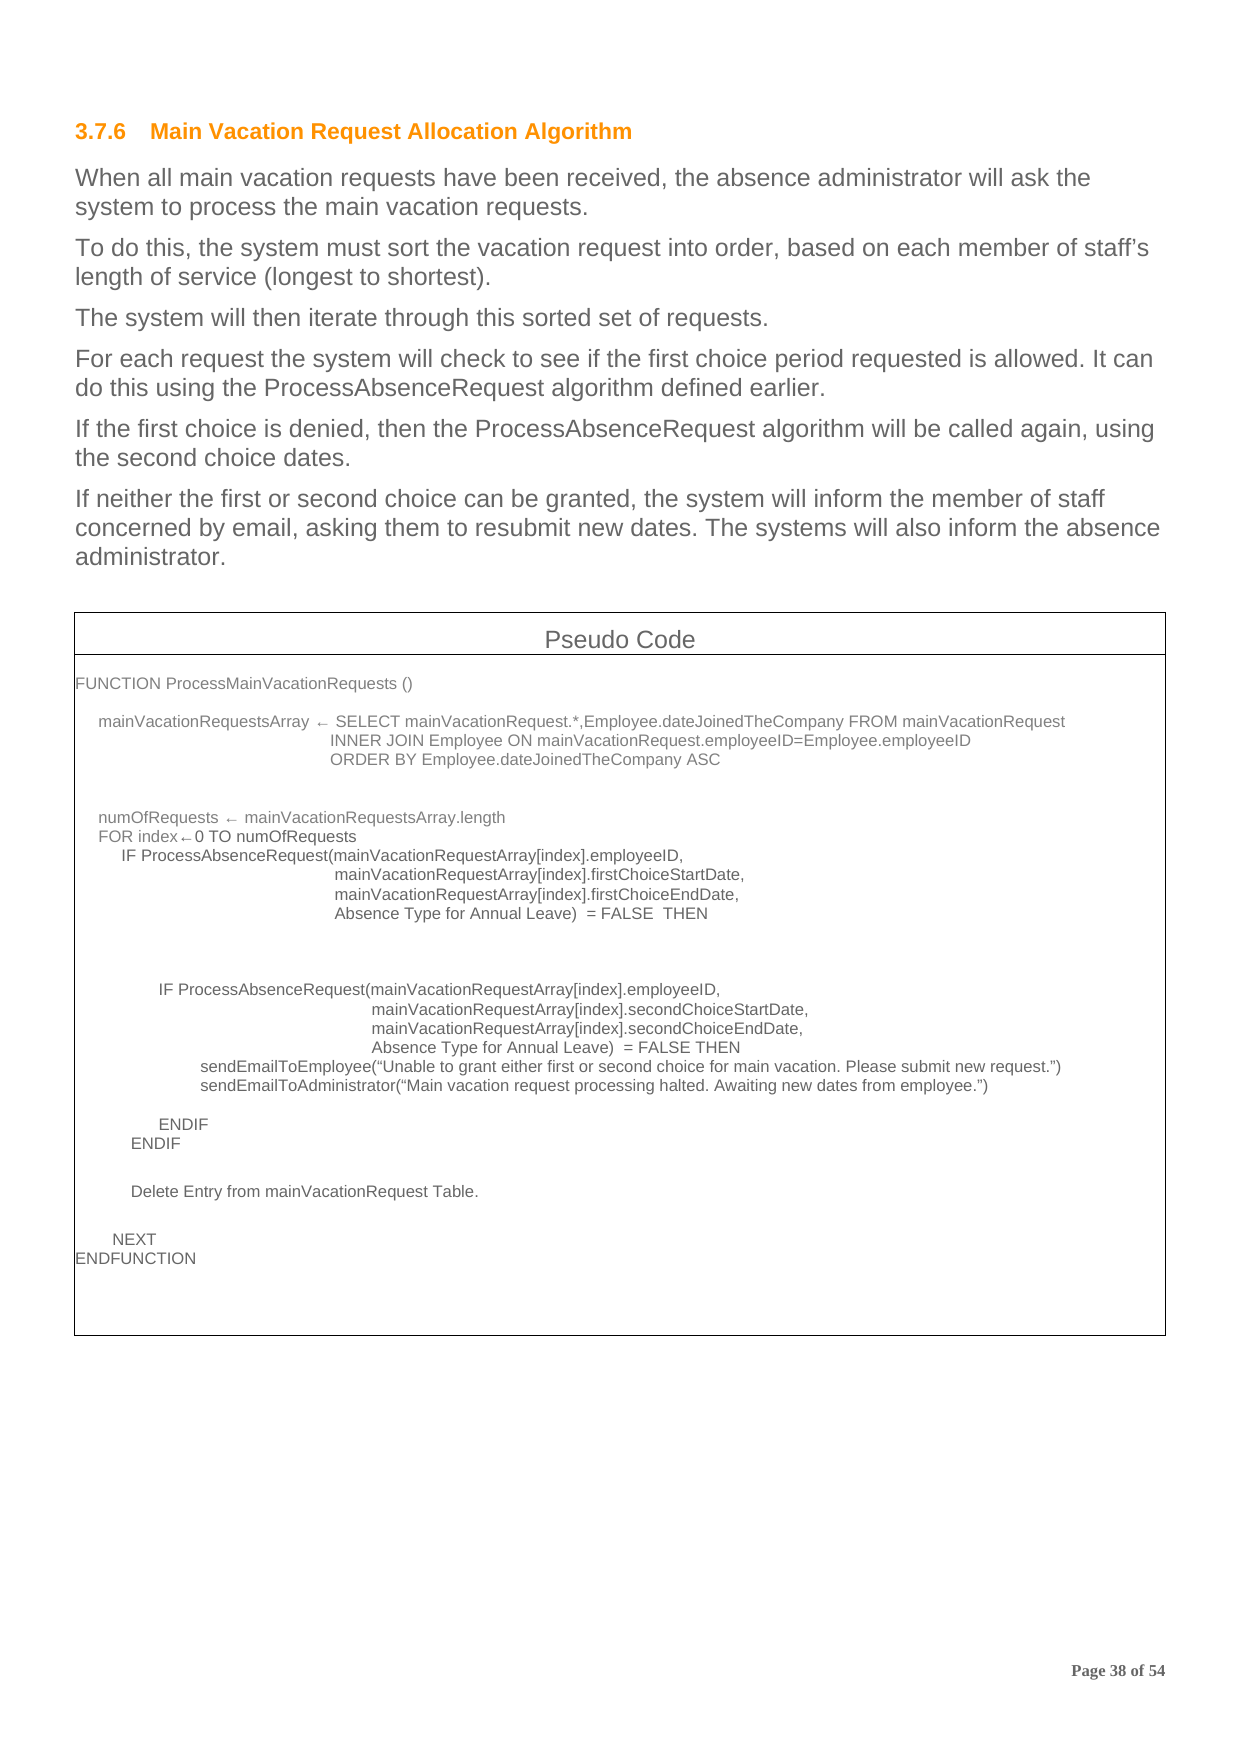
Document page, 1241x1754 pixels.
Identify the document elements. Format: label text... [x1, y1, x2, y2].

table_cell FUNCTION ProcessMainVacationRequests () mainVacationRequestsArray ← SELECT mainVacationRequest.*,Employee.dateJoinedTheCompany FROM mainVacationRequest INNER JOIN Employee ON mainVacationRequest.employeeID=Employee.employeeID ORDER BY Employee.dateJoinedTheCompany ASC numOfRequests ← mainVacationRequestsArray.length FOR index←0 TO numOfRequests IF ProcessAbsenceRequest(mainVacationRequestArray[index].employeeID, mainVacationRequestArray[index].firstChoiceStartDate, mainVacationRequestArray[index].firstChoiceEndDate, Absence Type for Annual Leave) = FALSE THEN IF ProcessAbsenceRequest(mainVacationRequestArray[index].employeeID, mainVacationRequestArray[index].secondChoiceStartDate, mainVacationRequestArray[index].secondChoiceEndDate, Absence Type for Annual Leave) = FALSE THEN sendEmailToEmployee(“Unable to grant either first or second choice for main vacation. Please submit new request.”) sendEmailToAdministrator(“Main vacation request processing halted. Awaiting new dates from employee.”) ENDIF ENDIF Delete Entry from mainVacationRequest Table. NEXT ENDFUNCTION [75, 655, 1165, 1335]
text If the first choice is denied, then the ProcessAbsenceRequest algorithm will be called again, using the second choice dates. [75, 414, 1165, 472]
subtitle Main Vacation Request Allocation Algorithm [75, 118, 1165, 144]
text When all main vacation requests have been received, the absence administrator will ask the system to process the main vacation requests. [75, 163, 1165, 221]
text If neither the first or second choice can be granted, the system will inform the member of staff concerned by email, asking them to resubmit new dates. The systems will also inform the absence administrator. [75, 484, 1165, 571]
text The system will then iterate through this sorted set of requests. [75, 303, 1165, 332]
text For each request the system will check to see if the first choice period requested is allowed. It can do this using the ProcessAbsenceRequest algorithm defined earlier. [75, 344, 1165, 402]
text To do this, the system must sort the vacation request into order, based on each member of staff’s length of service (longest to shortest). [75, 233, 1165, 291]
table_header Pseudo Code [75, 613, 1165, 654]
